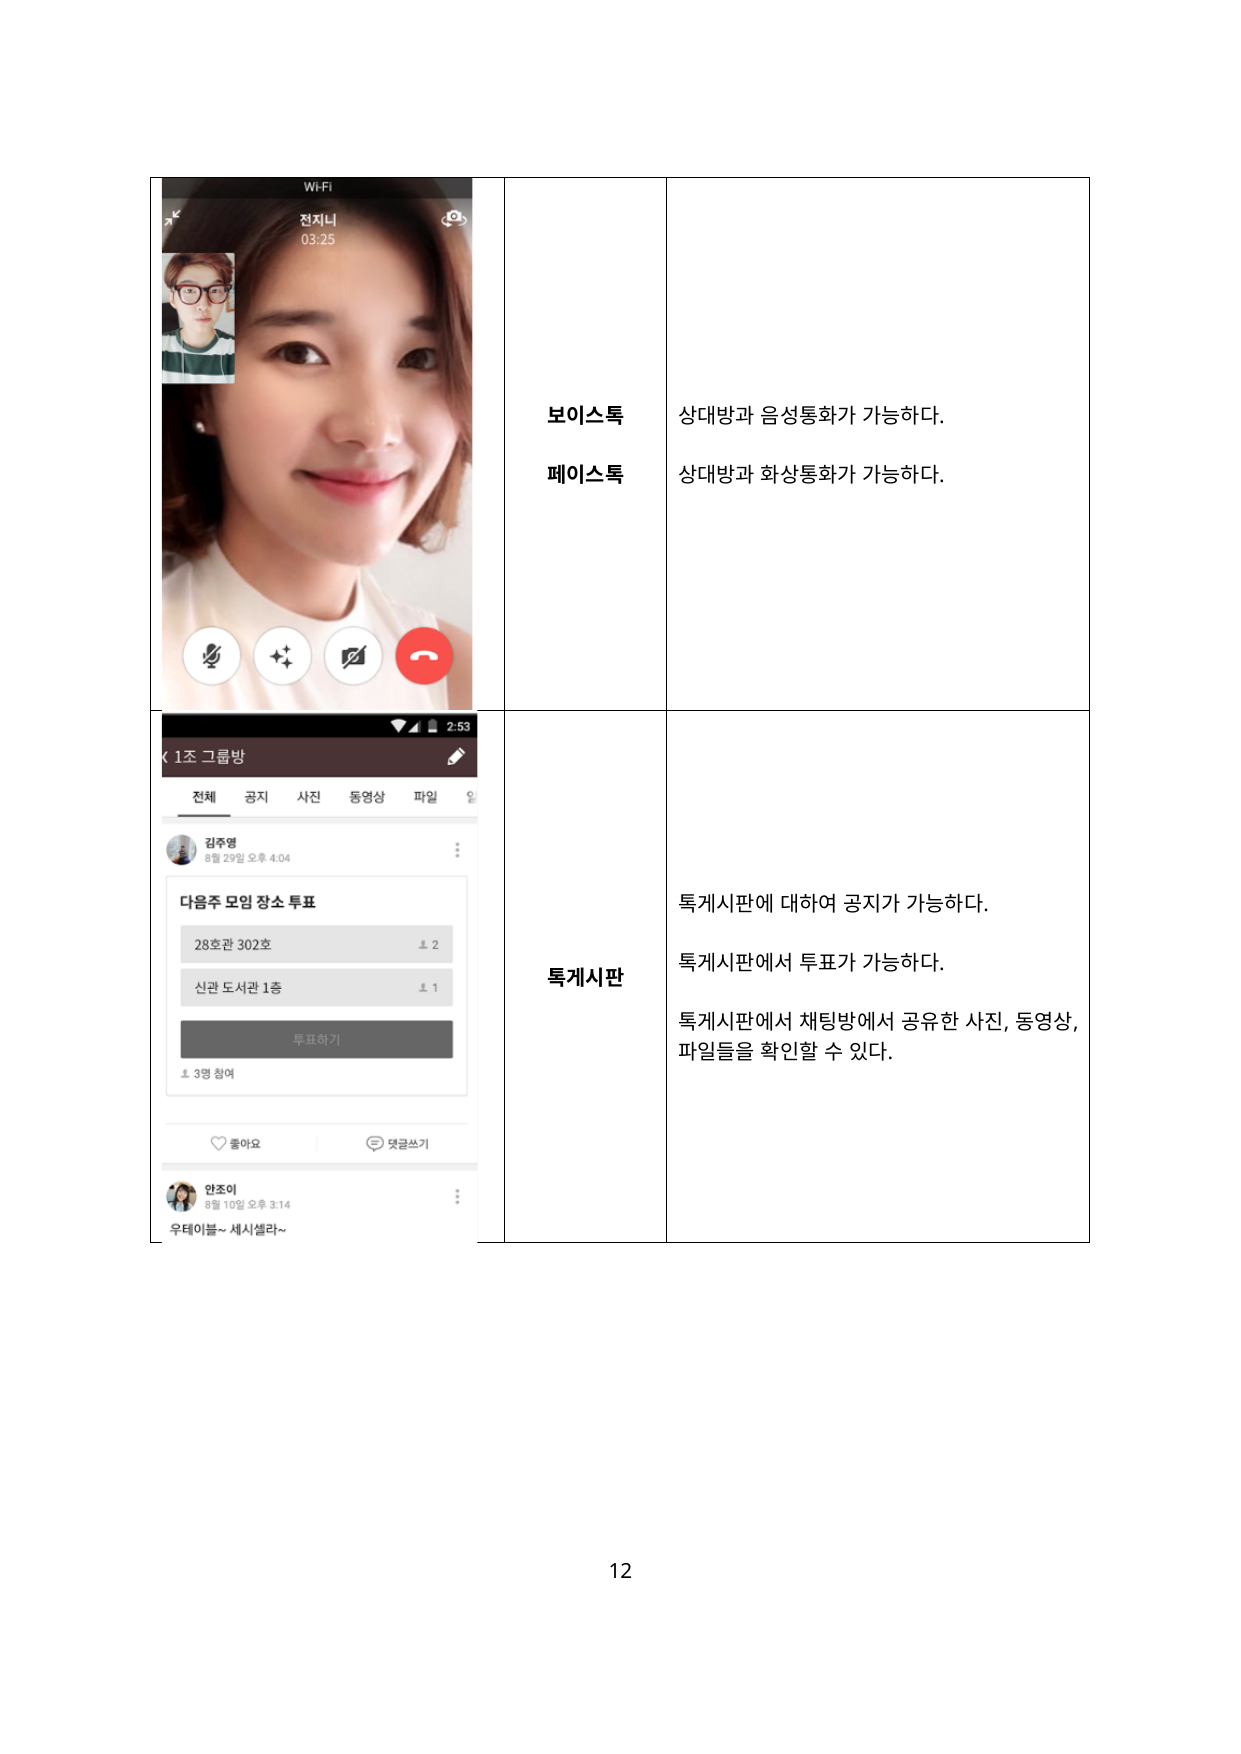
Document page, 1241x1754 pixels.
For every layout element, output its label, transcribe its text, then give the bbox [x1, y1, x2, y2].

table_cell [151, 178, 161, 710]
table_cell [478, 711, 504, 1242]
table_cell 톡게시판 [505, 711, 666, 1242]
table_cell 보이스톡 페이스톡 [505, 178, 666, 710]
table_cell [151, 711, 161, 1242]
table_cell [473, 178, 504, 710]
table_cell 톡게시판에 대하여 공지가 가능하다. 톡게시판에서 투표가 가능하다. 톡게시판에서 채팅방에서 공유한 사진, 동영상, 파일들을 확인할 수 있다. [667, 711, 1089, 1242]
table_cell 상대방과 음성통화가 가능하다. 상대방과 화상통화가 가능하다. [667, 178, 1089, 710]
